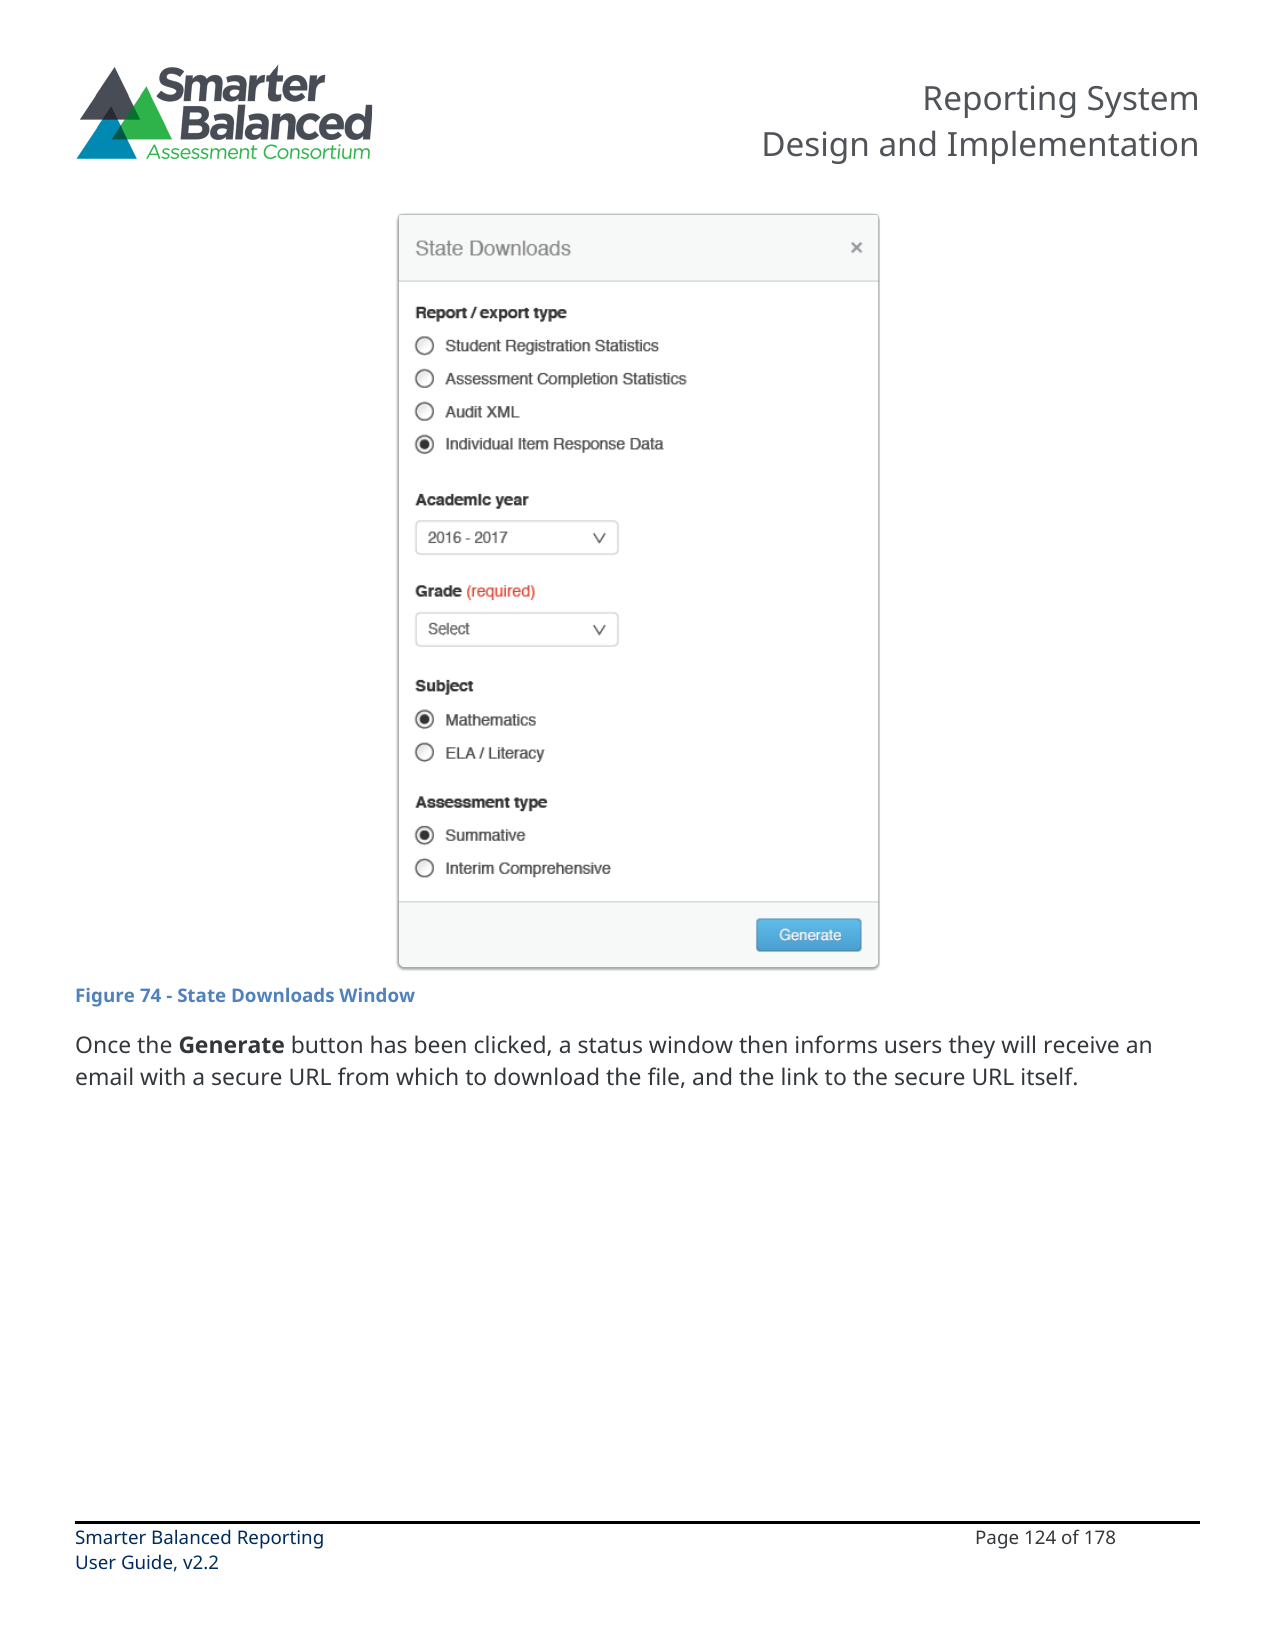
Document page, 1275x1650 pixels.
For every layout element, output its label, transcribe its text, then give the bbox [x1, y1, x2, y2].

picture [394, 211, 881, 971]
picture [76, 64, 373, 159]
text Once the Generate button has been clicked, a status window then informs users they will receive an email with a secure URL from which to download the file, and the link to the secure URL itself. [75, 1029, 1200, 1092]
